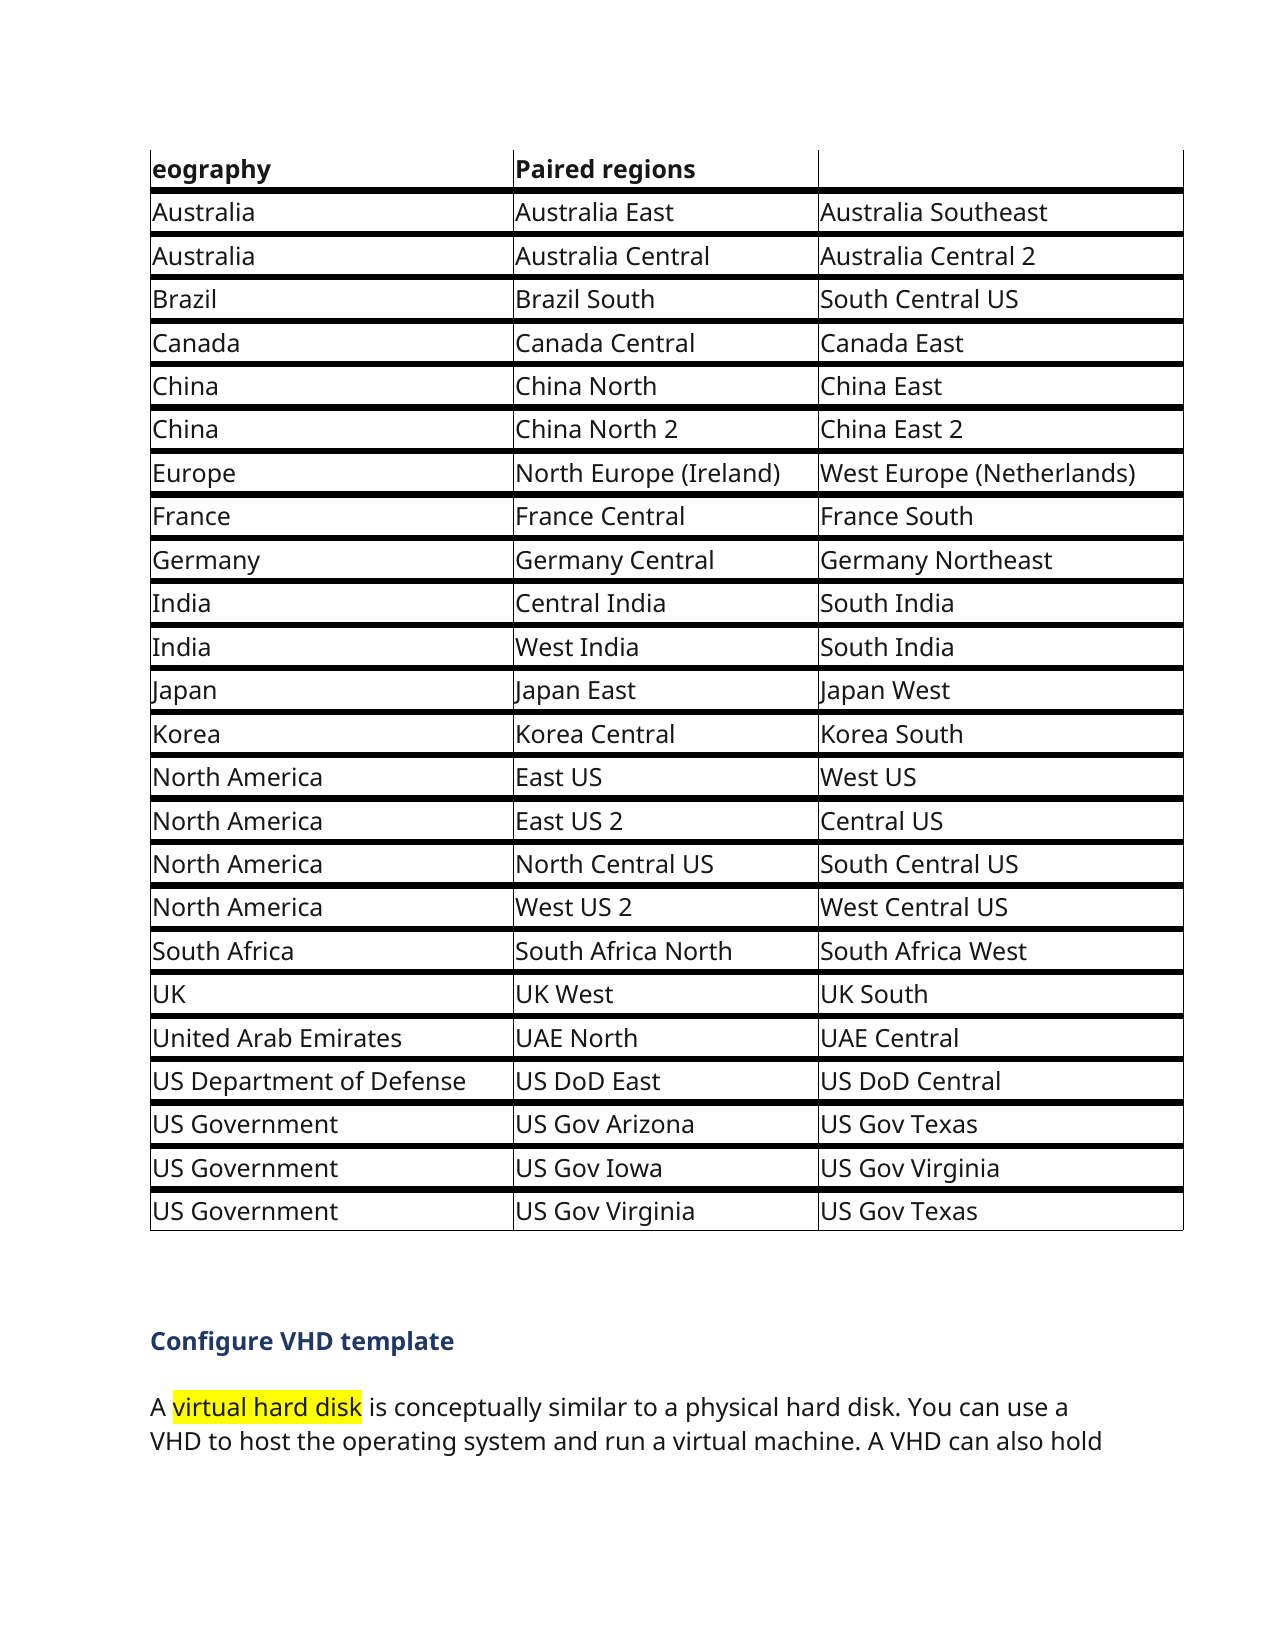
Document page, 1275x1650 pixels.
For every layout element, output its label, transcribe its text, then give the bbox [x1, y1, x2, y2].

table_cell US Gov Virginia [514, 1193, 818, 1230]
table_cell Germany Central [514, 541, 818, 578]
table_cell Australia Central [514, 237, 818, 274]
table_cell North Europe (Ireland) [514, 454, 818, 491]
table_cell North Central US [514, 845, 818, 882]
table_cell South Central US [819, 845, 1183, 882]
table_cell East US [514, 758, 818, 795]
table_cell North America [151, 845, 513, 882]
table_cell India [151, 628, 513, 665]
table_cell West India [514, 628, 818, 665]
table_cell China North [514, 367, 818, 404]
table_cell South Central US [819, 280, 1183, 317]
table_cell France [151, 498, 513, 535]
table_cell West Europe (Netherlands) [819, 454, 1183, 491]
table_cell China [151, 411, 513, 448]
table_cell US Gov Texas [819, 1106, 1183, 1143]
table_cell Japan East [514, 671, 818, 708]
table_cell Korea Central [514, 715, 818, 752]
table_cell Australia Southeast [819, 194, 1183, 231]
table_cell China [151, 367, 513, 404]
table_cell Central India [514, 584, 818, 622]
table_cell Canada [151, 324, 513, 361]
table_cell Korea South [819, 715, 1183, 752]
table_cell United Arab Emirates [151, 1019, 513, 1056]
table_cell Canada Central [514, 324, 818, 361]
table_cell North America [151, 758, 513, 795]
table_cell US Gov Arizona [514, 1106, 818, 1143]
table_cell East US 2 [514, 802, 818, 839]
table_cell Japan West [819, 671, 1183, 708]
table_cell Japan [151, 671, 513, 708]
table_cell Brazil [151, 280, 513, 317]
table_cell West Central US [819, 889, 1183, 926]
table_header [819, 150, 1183, 187]
table_cell Australia Central 2 [819, 237, 1183, 274]
table_cell Canada East [819, 324, 1183, 361]
table_cell South India [819, 584, 1183, 622]
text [150, 1390, 1125, 1458]
table_cell Germany Northeast [819, 541, 1183, 578]
table_cell US Government [151, 1193, 513, 1230]
table_header eography [151, 150, 513, 187]
table_cell UK West [514, 975, 818, 1012]
table_cell UK [151, 975, 513, 1012]
table_header Paired regions [514, 150, 818, 187]
table_cell France Central [514, 498, 818, 535]
table_cell Brazil South [514, 280, 818, 317]
table_cell South Africa West [819, 932, 1183, 969]
table_cell North America [151, 802, 513, 839]
table_cell UAE Central [819, 1019, 1183, 1056]
table_cell France South [819, 498, 1183, 535]
table_cell Korea [151, 715, 513, 752]
table_cell UAE North [514, 1019, 818, 1056]
table_cell Central US [819, 802, 1183, 839]
table_cell Europe [151, 454, 513, 491]
table_cell US Government [151, 1149, 513, 1186]
table_cell West US [819, 758, 1183, 795]
table_cell India [151, 584, 513, 622]
table_cell Australia [151, 237, 513, 274]
table_cell China North 2 [514, 411, 818, 448]
table_cell West US 2 [514, 889, 818, 926]
table_cell US Gov Iowa [514, 1149, 818, 1186]
table_cell Germany [151, 541, 513, 578]
table_cell US Gov Virginia [819, 1149, 1183, 1186]
table_cell South India [819, 628, 1183, 665]
table_cell US DoD East [514, 1062, 818, 1099]
table_cell Australia [151, 194, 513, 231]
table_cell US Gov Texas [819, 1193, 1183, 1230]
table_cell South Africa [151, 932, 513, 969]
table_cell US Government [151, 1106, 513, 1143]
table_cell US Department of Defense [151, 1062, 513, 1099]
table_cell UK South [819, 975, 1183, 1012]
table_cell North America [151, 889, 513, 926]
table_cell China East 2 [819, 411, 1183, 448]
table_cell South Africa North [514, 932, 818, 969]
table_cell China East [819, 367, 1183, 404]
subtitle Configure VHD template [150, 1324, 1125, 1358]
table_cell Australia East [514, 194, 818, 231]
table_cell US DoD Central [819, 1062, 1183, 1099]
